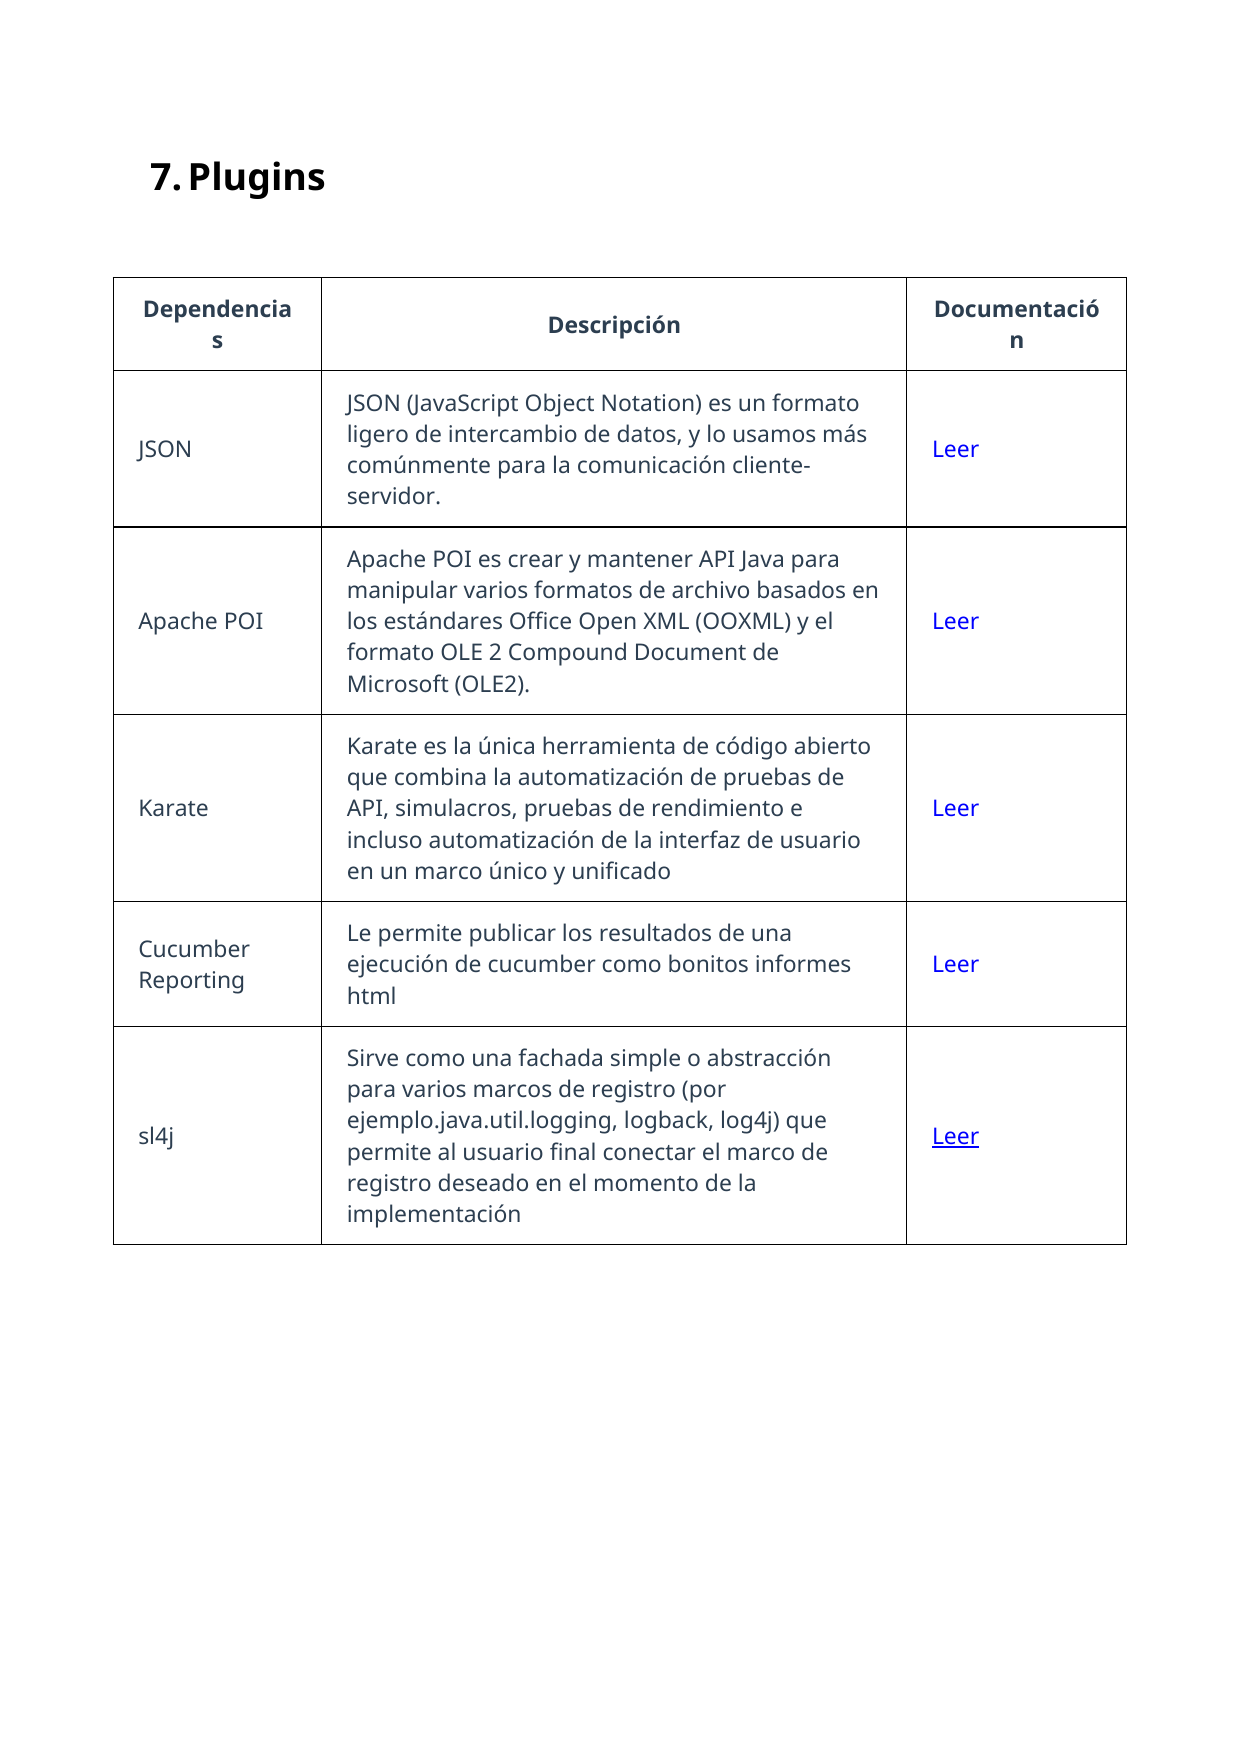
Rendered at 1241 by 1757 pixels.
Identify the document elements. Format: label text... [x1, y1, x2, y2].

table_cell JSON (JavaScript Object Notation) es un formato ligero de intercambio de datos, y lo usamos más comúnmente para la comunicación cliente-servidor. [322, 371, 906, 526]
table_cell JSON [114, 371, 321, 526]
table_cell sl4j [114, 1027, 321, 1244]
table_header Descripción [322, 278, 906, 370]
table_cell Karate [114, 715, 321, 901]
table_cell Leer [907, 715, 1126, 901]
table_cell Sirve como una fachada simple o abstracción para varios marcos de registro (por ejemplo.java.util.logging, logback, log4j) que permite al usuario final conectar el marco de registro deseado en el momento de la implementación [322, 1027, 906, 1244]
table_cell Leer [907, 528, 1126, 714]
table_cell Apache POI es crear y mantener API Java para manipular varios formatos de archivo basados en los estándares Office Open XML (OOXML) y el formato OLE 2 Compound Document de Microsoft (OLE2). [322, 528, 906, 714]
table_cell Apache POI [114, 528, 321, 714]
table_header Dependencias [114, 278, 321, 370]
table_header Documentación [907, 278, 1126, 370]
table_cell Leer [907, 1027, 1126, 1244]
list Plugins [150, 150, 1128, 201]
table_cell Karate es la única herramienta de código abierto que combina la automatización de pruebas de API, simulacros, pruebas de rendimiento e incluso automatización de la interfaz de usuario en un marco único y unificado [322, 715, 906, 901]
table_cell Leer [907, 902, 1126, 1026]
table_cell Le permite publicar los resultados de una ejecución de cucumber como bonitos informes html [322, 902, 906, 1026]
table_cell Cucumber Reporting [114, 902, 321, 1026]
table_cell Leer [907, 371, 1126, 526]
